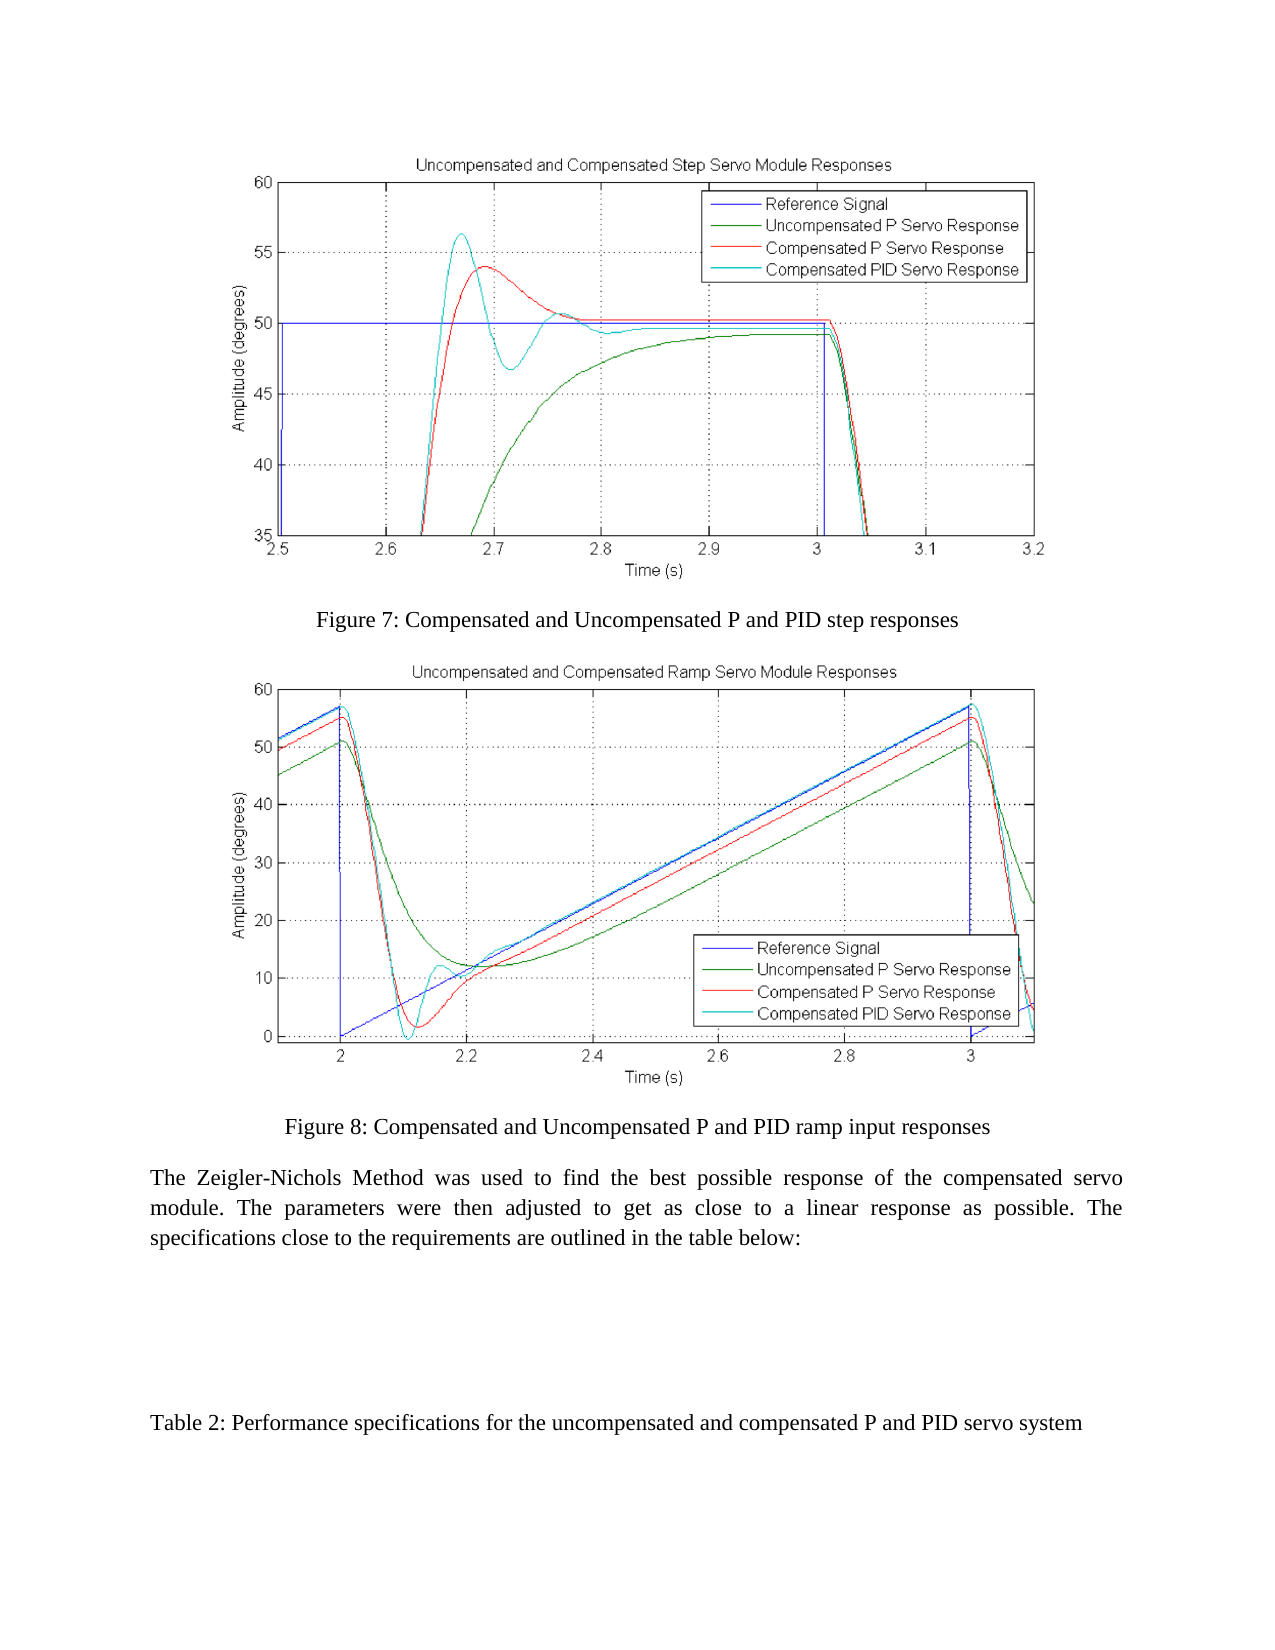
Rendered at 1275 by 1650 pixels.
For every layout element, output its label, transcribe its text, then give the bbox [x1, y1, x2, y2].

text The Zeigler-Nichols Method was used to find the best possible response of the compensated servo module. The parameters were then adjusted to get as close to a linear response as possible. The specifications close to the requirements are outlined in the table below: [150, 1164, 1125, 1251]
picture [150, 150, 1125, 582]
text Table 2: Performance specifications for the uncompensated and compensated P and PID servo system [150, 1409, 1125, 1436]
text Figure 8: Compensated and Uncompensated P and PID ramp input responses [150, 1113, 1125, 1139]
text Figure 7: Compensated and Uncompensated P and PID step responses [150, 606, 1125, 632]
picture [150, 657, 1125, 1089]
